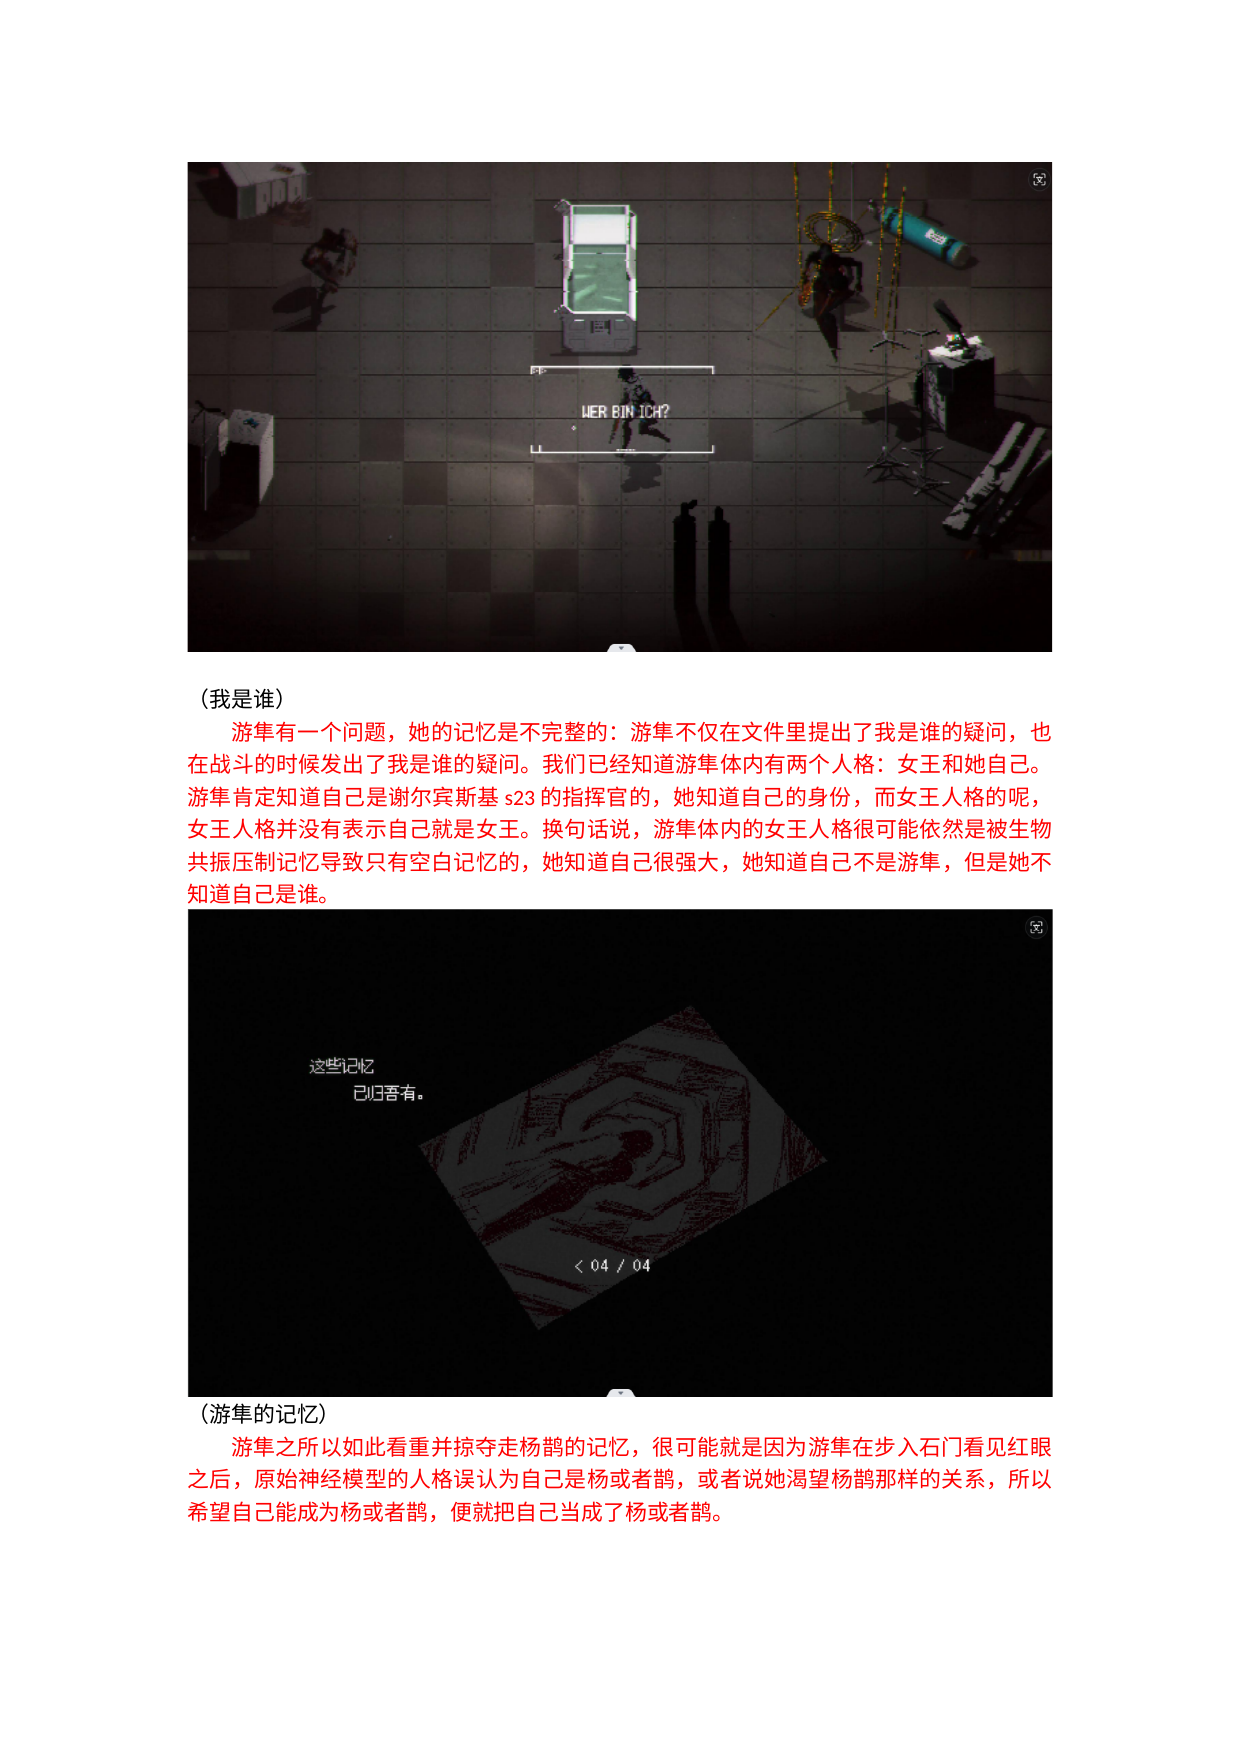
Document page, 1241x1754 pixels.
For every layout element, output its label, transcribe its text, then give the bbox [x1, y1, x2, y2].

text （游隼的记忆） [187, 1397, 1053, 1429]
picture [187, 909, 1053, 1397]
text 游隼有一个问题，她的记忆是不完整的：游隼不仅在文件里提出了我是谁的疑问，也在战斗的时候发出了我是谁的疑问。我们已经知道游隼体内有两个人格：女王和她自己。游隼肯定知道自己是谢尔宾斯基s23的指挥官的，她知道自己的身份，而女王人格的呢，女王人格并没有表示自己就是女王。换句话说，游隼体内的女王人格很可能依然是被生物共振压制记忆导致只有空白记忆的，她知道自己很强大，她知道自己不是游隼，但是她不知道自己是谁。 [187, 714, 1053, 909]
picture [187, 162, 1053, 652]
text 游隼之所以如此看重并掠夺走杨鹊的记忆，很可能就是因为游隼在步入石门看见红眼之后，原始神经模型的人格误认为自己是杨或者鹊，或者说她渴望杨鹊那样的关系，所以希望自己能成为杨或者鹊，便就把自己当成了杨或者鹊。 [187, 1429, 1053, 1527]
text （我是谁） [187, 682, 1053, 714]
